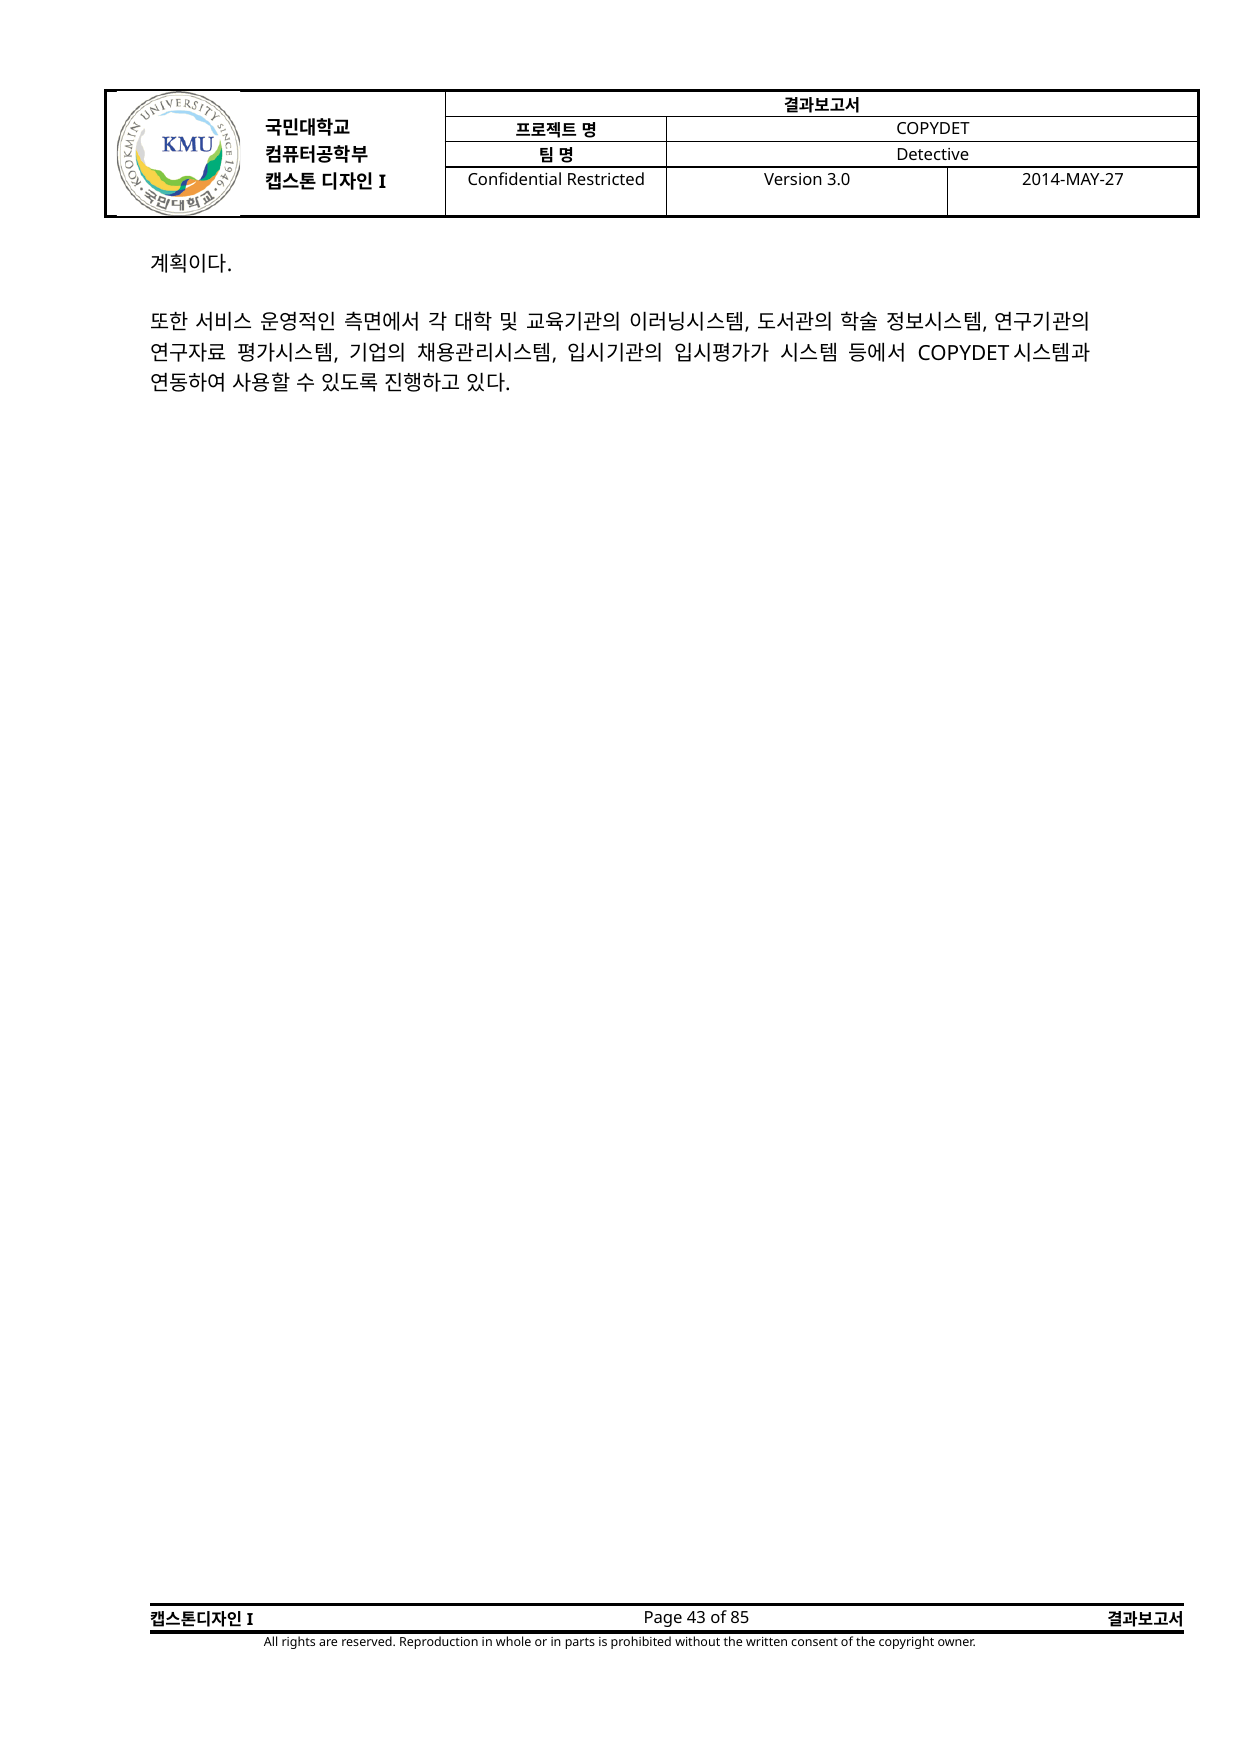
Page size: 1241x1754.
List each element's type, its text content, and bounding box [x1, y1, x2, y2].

text 또한 서비스 운영적인 측면에서 각 대학 및 교육기관의 이러닝시스템, 도서관의 학술 정보시스템, 연구기관의 연구자료 평가시스템, 기업의 채용관리시스템, 입시기관의 입시평가가 시스템 등에서 COPYDET시스템과 연동하여 사용할 수 있도록 진행하고 있다. [150, 306, 1090, 396]
picture [116, 91, 241, 216]
